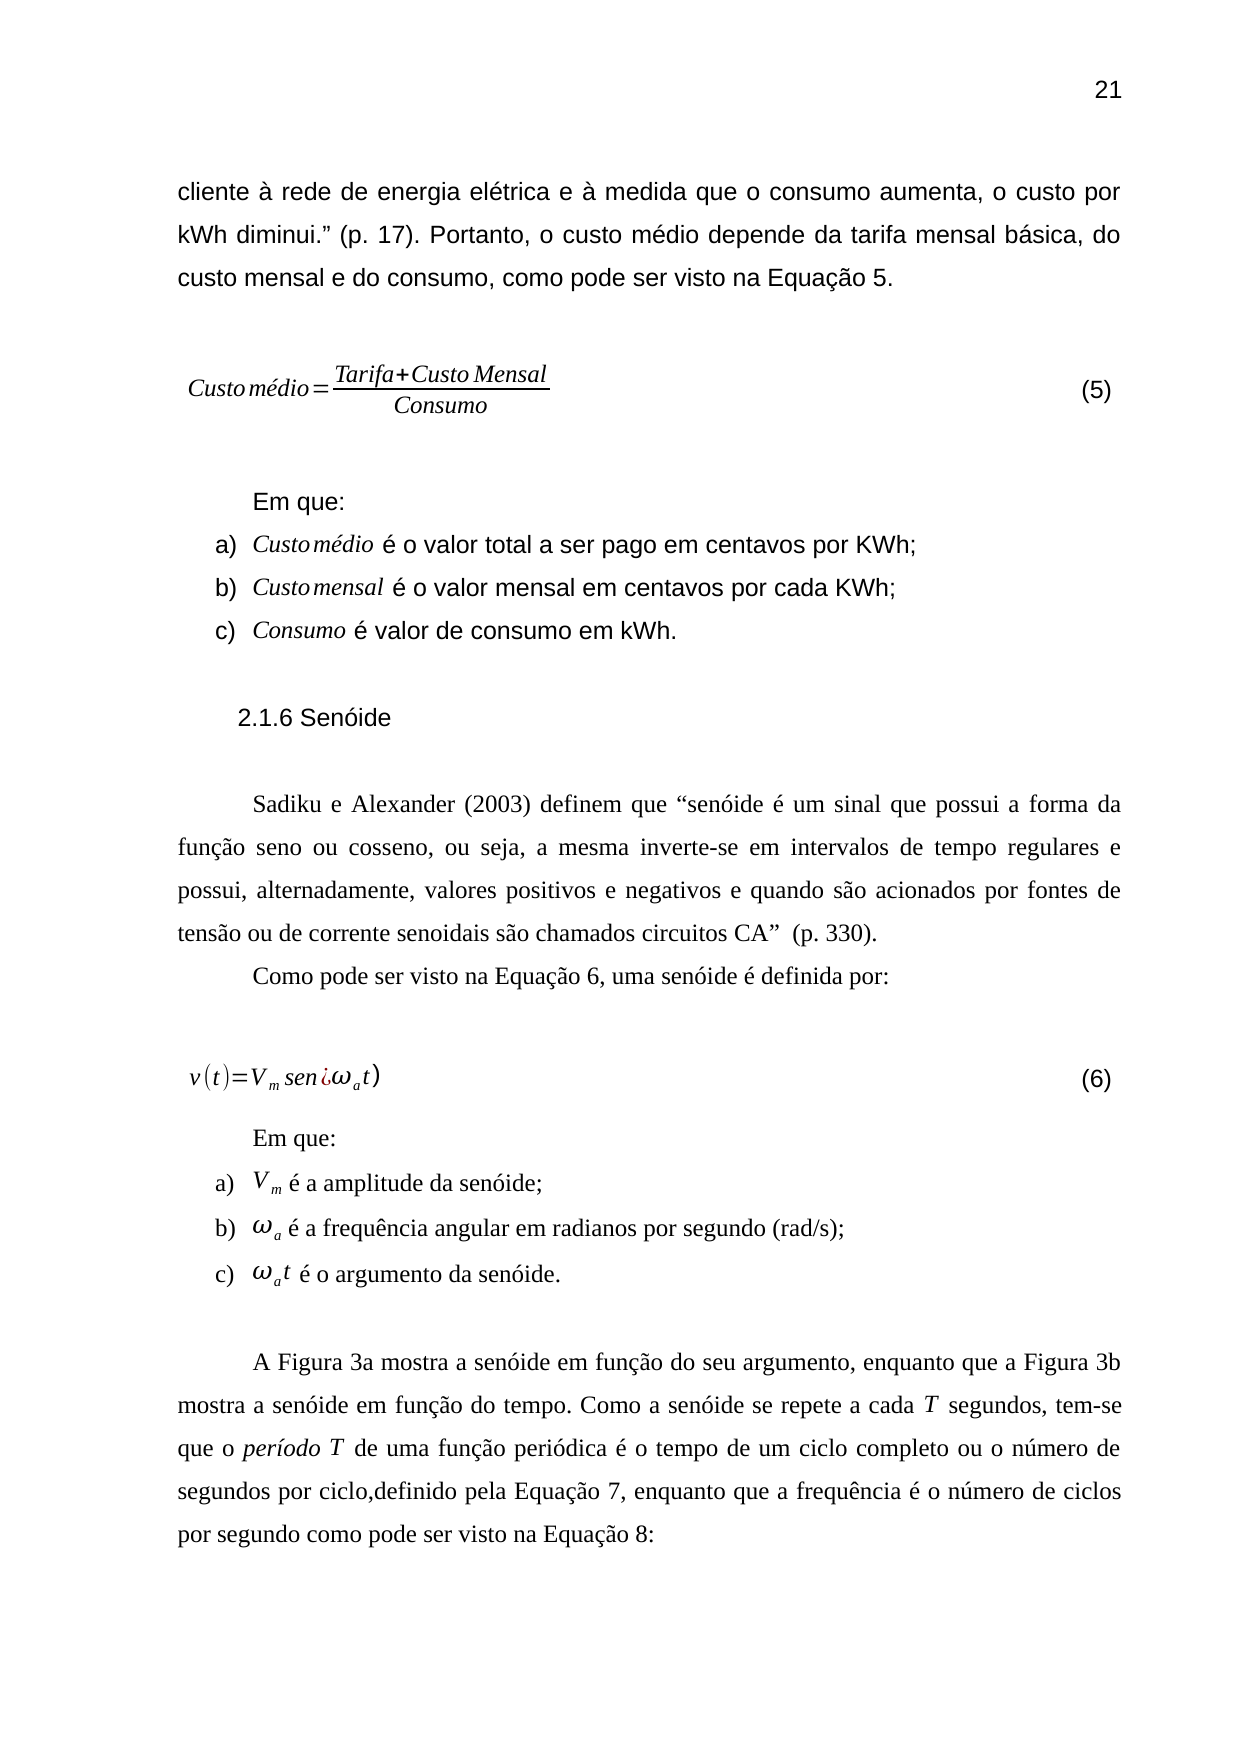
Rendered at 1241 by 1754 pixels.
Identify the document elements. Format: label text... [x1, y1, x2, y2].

list é a amplitude da senóide; [215, 1166, 1122, 1198]
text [177, 177, 1122, 292]
list é a frequência angular em radianos por segundo (rad/s); [215, 1212, 1122, 1243]
subtitle 2.1.6 Senóide [177, 702, 1122, 731]
list é o valor mensal em centavos por cada KWh; [215, 573, 1122, 602]
text Em que: [177, 1123, 1122, 1152]
text A Figura 3a mostra a senóide em função do seu argumento, enquanto que a Figura 3b mostra a senóide em função do tempo. Como a senóide se repete a cada segundos, tem-se que o período de uma função periódica é o tempo de um ciclo completo ou o número de segundos por ciclo,definido pela Equação 7, enquanto que a frequência é o número de ciclos por segundo como pode ser visto na Equação 8: [177, 1347, 1122, 1548]
list é o argumento da senóide. [215, 1258, 1122, 1289]
text Em que: [177, 487, 1122, 516]
text Como pode ser visto na Equação 6, uma senóide é definida por: [177, 961, 1122, 990]
list é valor de consumo em kWh. [215, 616, 1122, 645]
text Sadiku e Alexander (2003) definem que “senóide é um sinal que possui a forma da função seno ou cosseno, ou seja, a mesma inverte-se em intervalos de tempo regulares e possui, alternadamente, valores positivos e negativos e quando são acionados por fontes de tensão ou de corrente senoidais são chamados circuitos CA” (p. 330). [177, 789, 1122, 947]
list é o valor total a ser pago em centavos por KWh; [215, 530, 1122, 559]
